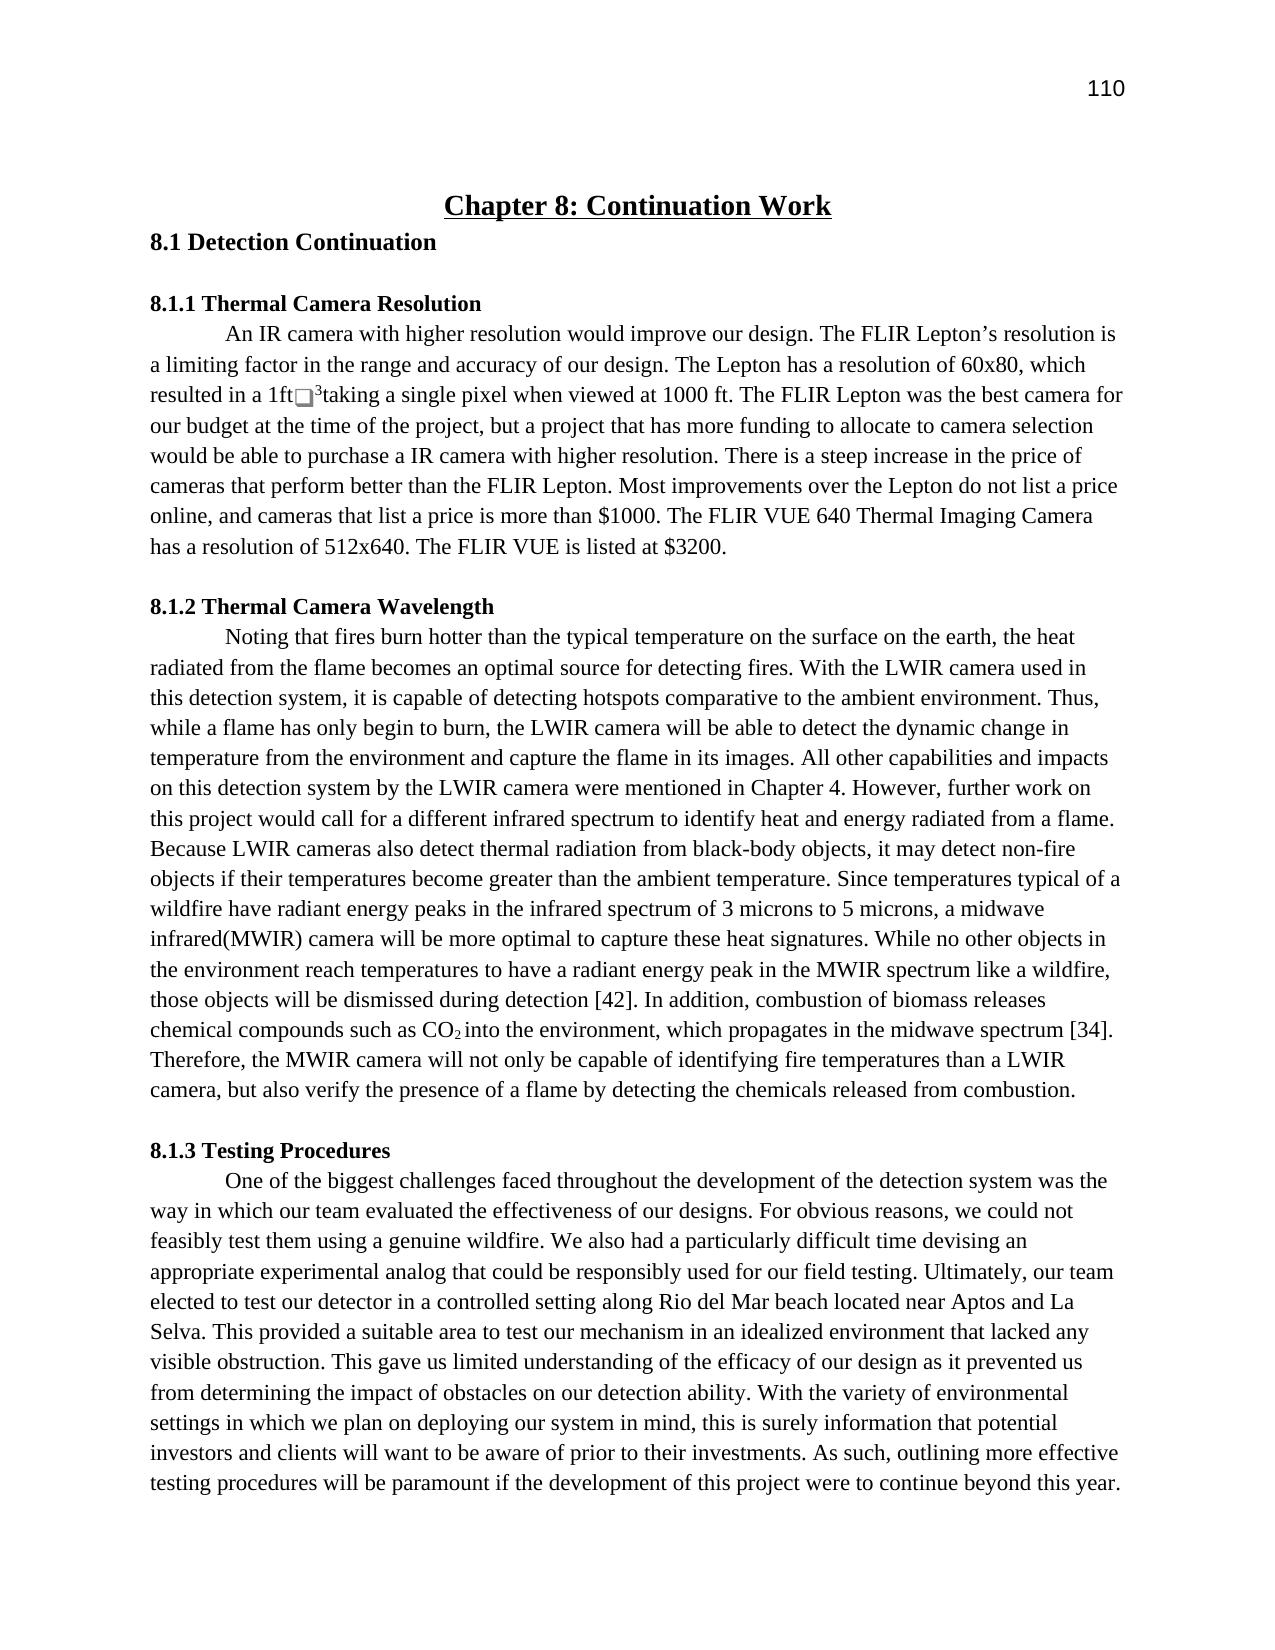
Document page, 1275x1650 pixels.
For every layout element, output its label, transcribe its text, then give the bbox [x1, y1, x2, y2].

text Noting that fires burn hotter than the typical temperature on the surface on the earth, the heat radiated from the flame becomes an optimal source for detecting fires. With the LWIR camera used in this detection system, it is capable of detecting hotspots comparative to the ambient environment. Thus, while a flame has only begin to burn, the LWIR camera will be able to detect the dynamic change in temperature from the environment and capture the flame in its images. All other capabilities and impacts on this detection system by the LWIR camera were mentioned in Chapter 4. However, further work on this project would call for a different infrared spectrum to identify heat and energy radiated from a flame. Because LWIR cameras also detect thermal radiation from black-body objects, it may detect non-fire objects if their temperatures become greater than the ambient temperature. Since temperatures typical of a wildfire have radiant energy peaks in the infrared spectrum of 3 microns to 5 microns, a midwave infrared(MWIR) camera will be more optimal to capture these heat signatures. While no other objects in the environment reach temperatures to have a radiant energy peak in the MWIR spectrum like a wildfire, those objects will be dismissed during detection [42]. In addition, combustion of biomass releases chemical compounds such as CO2 into the environment, which propagates in the midwave spectrum [34]. Therefore, the MWIR camera will not only be capable of identifying fire temperatures than a LWIR camera, but also verify the presence of a flame by detecting the chemicals released from combustion. [150, 623, 1125, 1103]
subtitle 8.1.2 Thermal Camera Wavelength [150, 593, 1125, 619]
subtitle 8.1.1 Thermal Camera Resolution [150, 290, 1125, 317]
text One of the biggest challenges faced throughout the development of the detection system was the way in which our team evaluated the effectiveness of our designs. For obvious reasons, we could not feasibly test them using a genuine wildfire. We also had a particularly difficult time devising an appropriate experimental analog that could be responsibly used for our field testing. Ultimately, our team elected to test our detector in a controlled setting along Rio del Mar beach located near Aptos and La Selva. This provided a suitable area to test our mechanism in an idealized environment that lacked any visible obstruction. This gave us limited understanding of the efficacy of our design as it prevented us from determining the impact of obstacles on our detection ability. With the variety of environmental settings in which we plan on deploying our system in mind, this is surely information that potential investors and clients will want to be aware of prior to their investments. As such, outlining more effective testing procedures will be paramount if the development of this project were to continue beyond this year. [150, 1167, 1125, 1496]
subtitle 8.1 Detection Continuation [150, 227, 1125, 256]
subtitle 8.1.3 Testing Procedures [150, 1137, 1125, 1163]
subtitle Chapter 8: Continuation Work [150, 188, 1125, 222]
text An IR camera with higher resolution would improve our design. The FLIR Lepton’s resolution is a limiting factor in the range and accuracy of our design. The Lepton has a resolution of 60x80, which resulted in a 1fttaking a single pixel when viewed at 1000 ft. The FLIR Lepton was the best camera for our budget at the time of the project, but a project that has more funding to allocate to camera selection would be able to purchase a IR camera with higher resolution. There is a steep increase in the price of cameras that perform better than the FLIR Lepton. Most improvements over the Lepton do not list a price online, and cameras that list a price is more than $1000. The FLIR VUE 640 Thermal Imaging Camera has a resolution of 512x640. The FLIR VUE is listed at $3200. [150, 321, 1125, 559]
